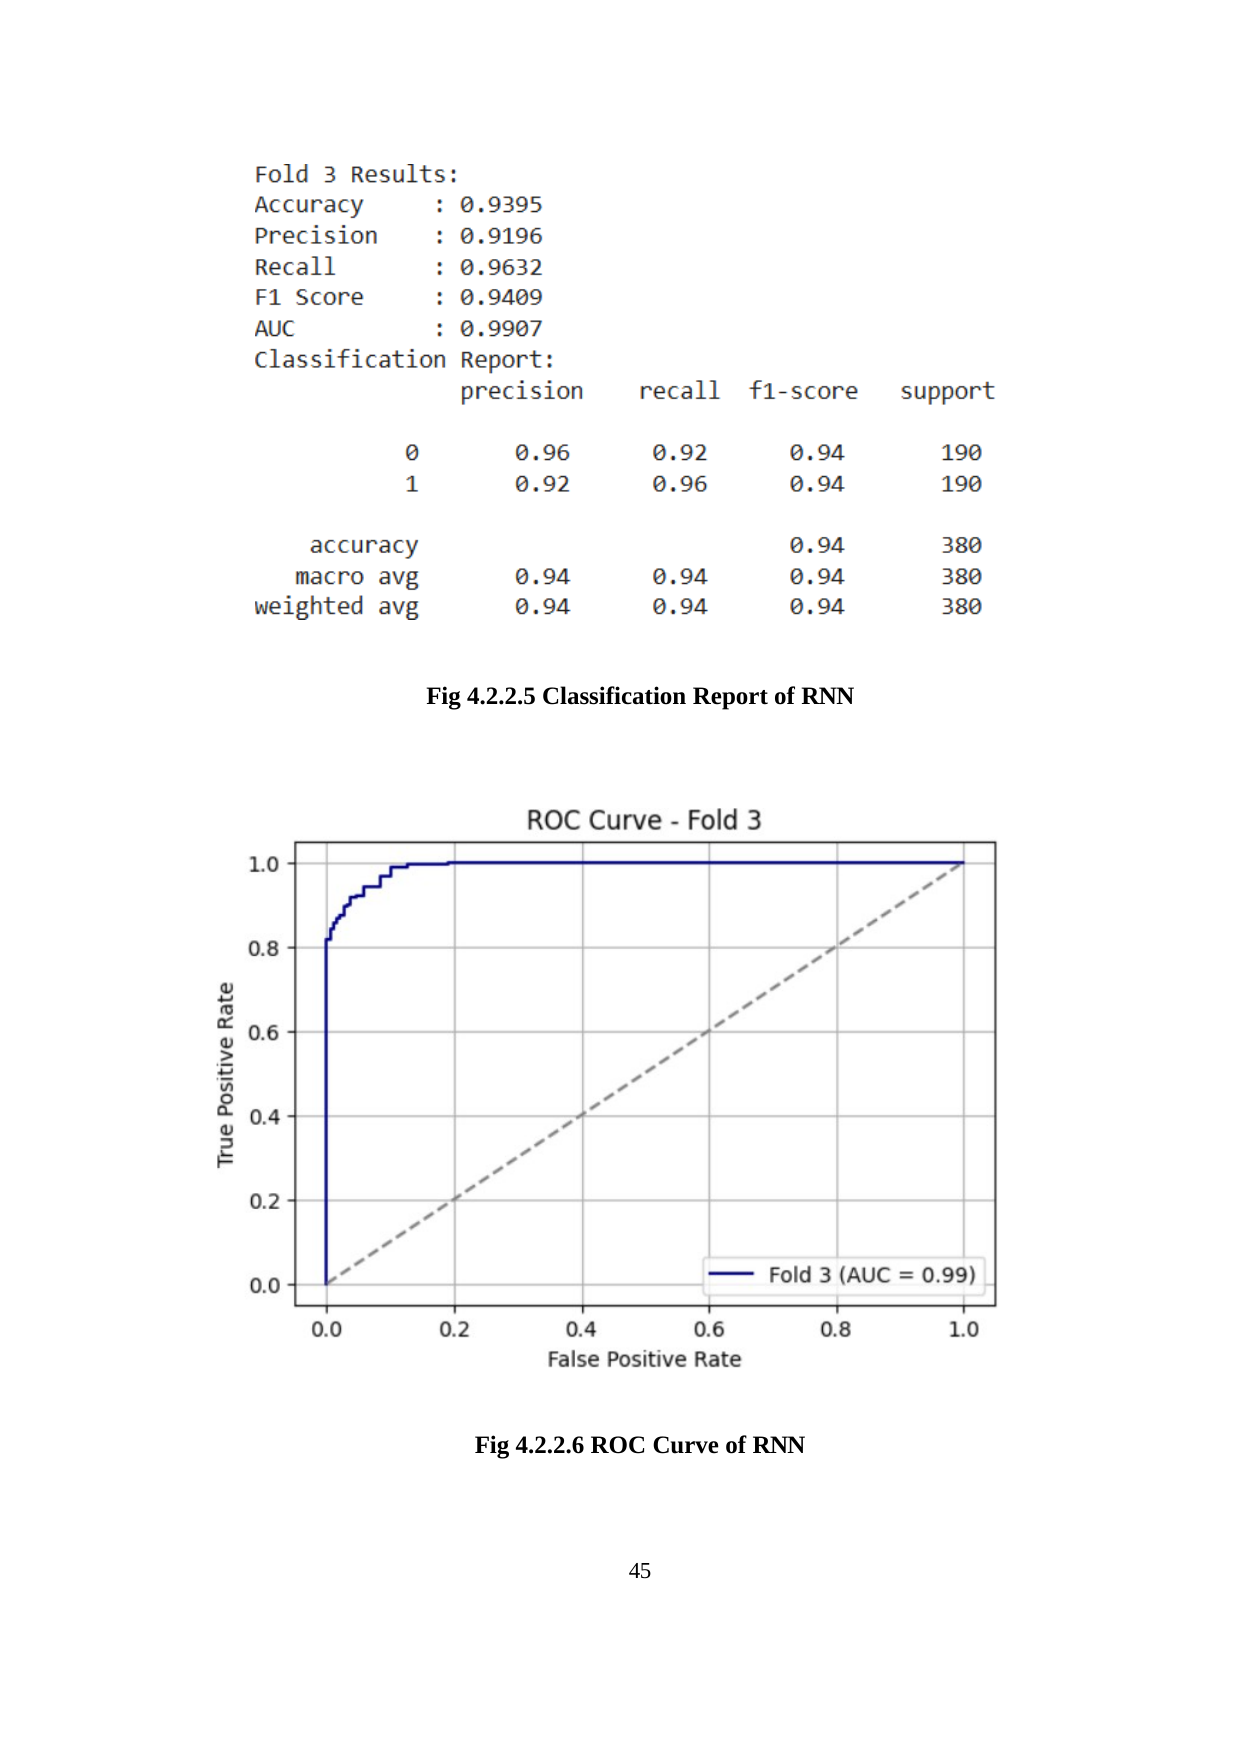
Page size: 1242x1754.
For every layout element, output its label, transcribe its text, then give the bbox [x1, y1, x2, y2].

picture [255, 164, 996, 620]
text Fig 4.2.2.6 ROC Curve of RNN [385, 1430, 896, 1459]
text Fig 4.2.2.5 Classification Report of RNN [385, 681, 896, 710]
picture [216, 808, 999, 1368]
